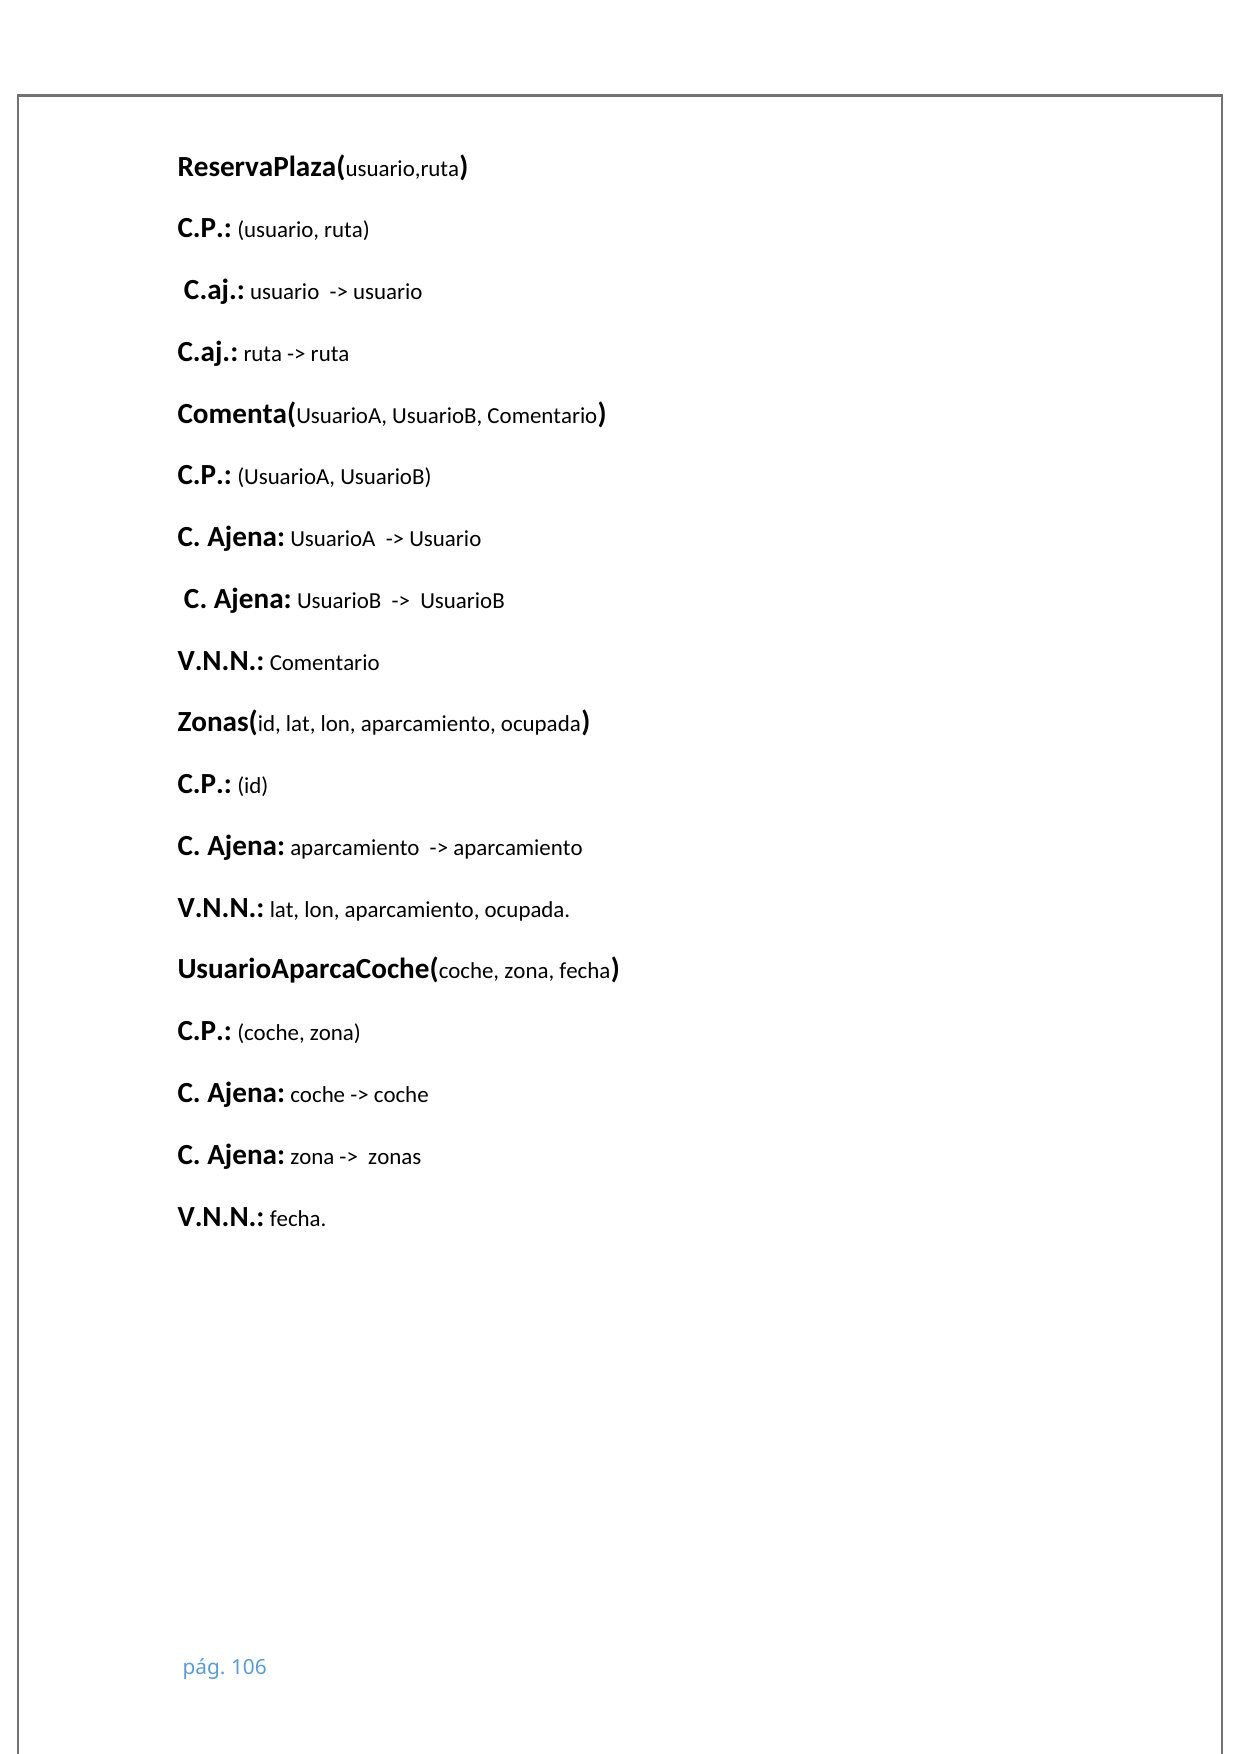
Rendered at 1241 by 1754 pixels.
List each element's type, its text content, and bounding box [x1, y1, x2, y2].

text C.P.: (usuario, ruta) [177, 209, 1063, 245]
text C. Ajena: zona -> zonas [177, 1136, 1063, 1172]
text C.P.: (UsuarioA, UsuarioB) [177, 456, 1063, 492]
text C.P.: (id) [177, 765, 1063, 801]
text C. Ajena: UsuarioA -> Usuario [177, 518, 1063, 554]
text Comenta(UsuarioA, UsuarioB, Comentario) [177, 395, 1063, 430]
text C. Ajena: aparcamiento -> aparcamiento [177, 827, 1063, 863]
text C. Ajena: UsuarioB -> UsuarioB [177, 580, 1063, 616]
text V.N.N.: fecha. [177, 1198, 1063, 1233]
text C.P.: (coche, zona) [177, 1012, 1063, 1048]
text UsuarioAparcaCoche(coche, zona, fecha) [177, 951, 1063, 986]
text V.N.N.: Comentario [177, 642, 1063, 677]
text C.aj.: ruta -> ruta [177, 333, 1063, 368]
text ReservaPlaza(usuario,ruta) [177, 148, 1063, 183]
text V.N.N.: lat, lon, aparcamiento, ocupada. [177, 889, 1063, 924]
text C.aj.: usuario -> usuario [177, 271, 1063, 307]
text Zonas(id, lat, lon, aparcamiento, ocupada) [177, 703, 1063, 739]
text C. Ajena: coche -> coche [177, 1074, 1063, 1110]
